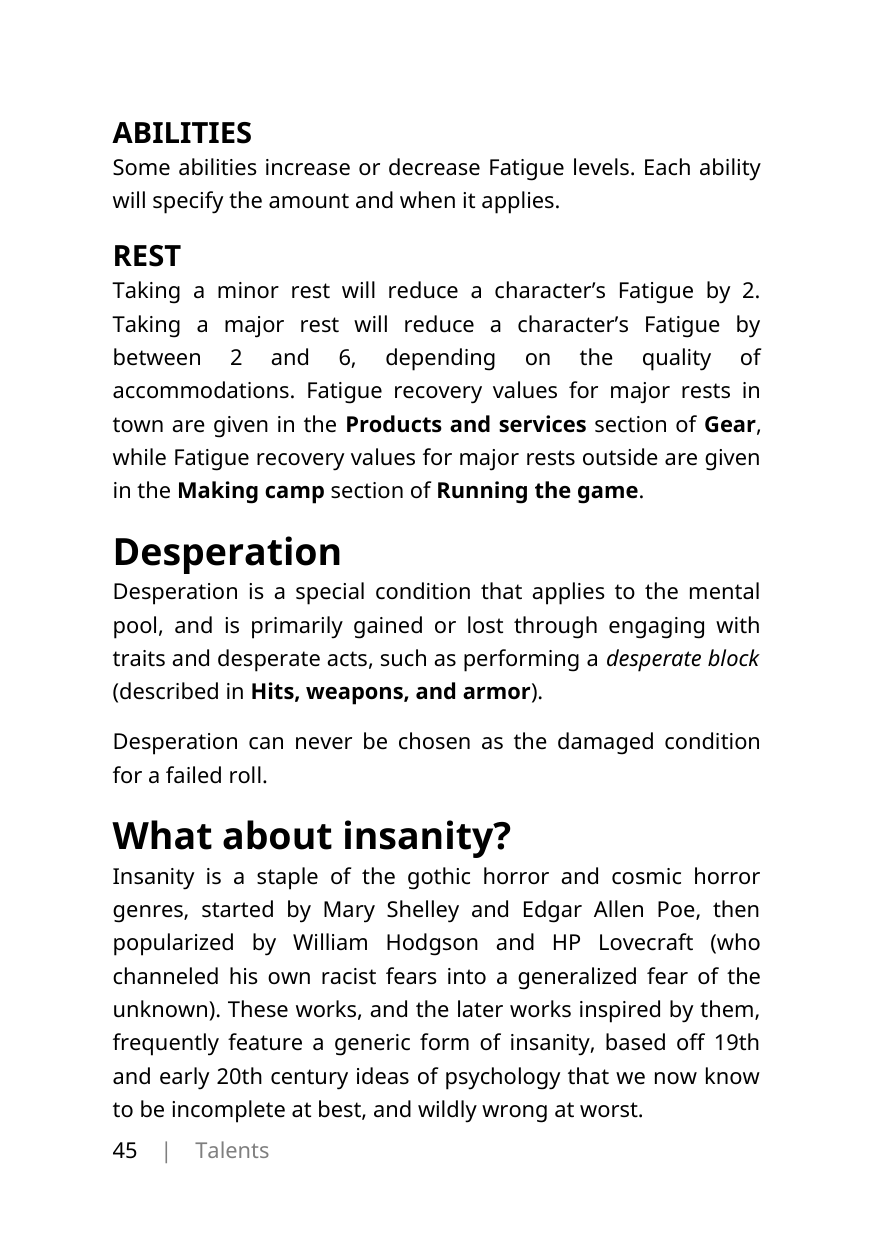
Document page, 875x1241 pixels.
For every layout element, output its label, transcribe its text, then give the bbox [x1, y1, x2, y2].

subtitle Desperation [112, 525, 762, 576]
text Taking a minor rest will reduce a character’s Fatigue by 2. Taking a major rest will reduce a character’s Fatigue by between 2 and 6, depending on the quality of accommodations. Fatigue recovery values for major rests in town are given in the Products and services section of Gear, while Fatigue recovery values for major rests outside are given in the Making camp section of Running the game. [112, 275, 762, 505]
text Desperation is a special condition that applies to the mental pool, and is primarily gained or lost through engaging with traits and desperate acts, such as performing a desperate block (described in Hits, weapons, and armor). [112, 576, 762, 706]
subtitle What about insanity? [112, 809, 762, 861]
text Some abilities increase or decrease Fatigue levels. Each ability will specify the amount and when it applies. [112, 152, 762, 215]
subtitle Rest [112, 236, 762, 275]
text Insanity is a staple of the gothic horror and cosmic horror genres, started by Mary Shelley and Edgar Allen Poe, then popularized by William Hodgson and HP Lovecraft (who channeled his own racist fears into a generalized fear of the unknown). These works, and the later works inspired by them, frequently feature a generic form of insanity, based off 19th and early 20th century ideas of psychology that we now know to be incomplete at best, and wildly wrong at worst. [112, 861, 762, 1124]
subtitle Abilities [112, 112, 762, 152]
text Desperation can never be chosen as the damaged condition for a failed roll. [112, 726, 762, 789]
